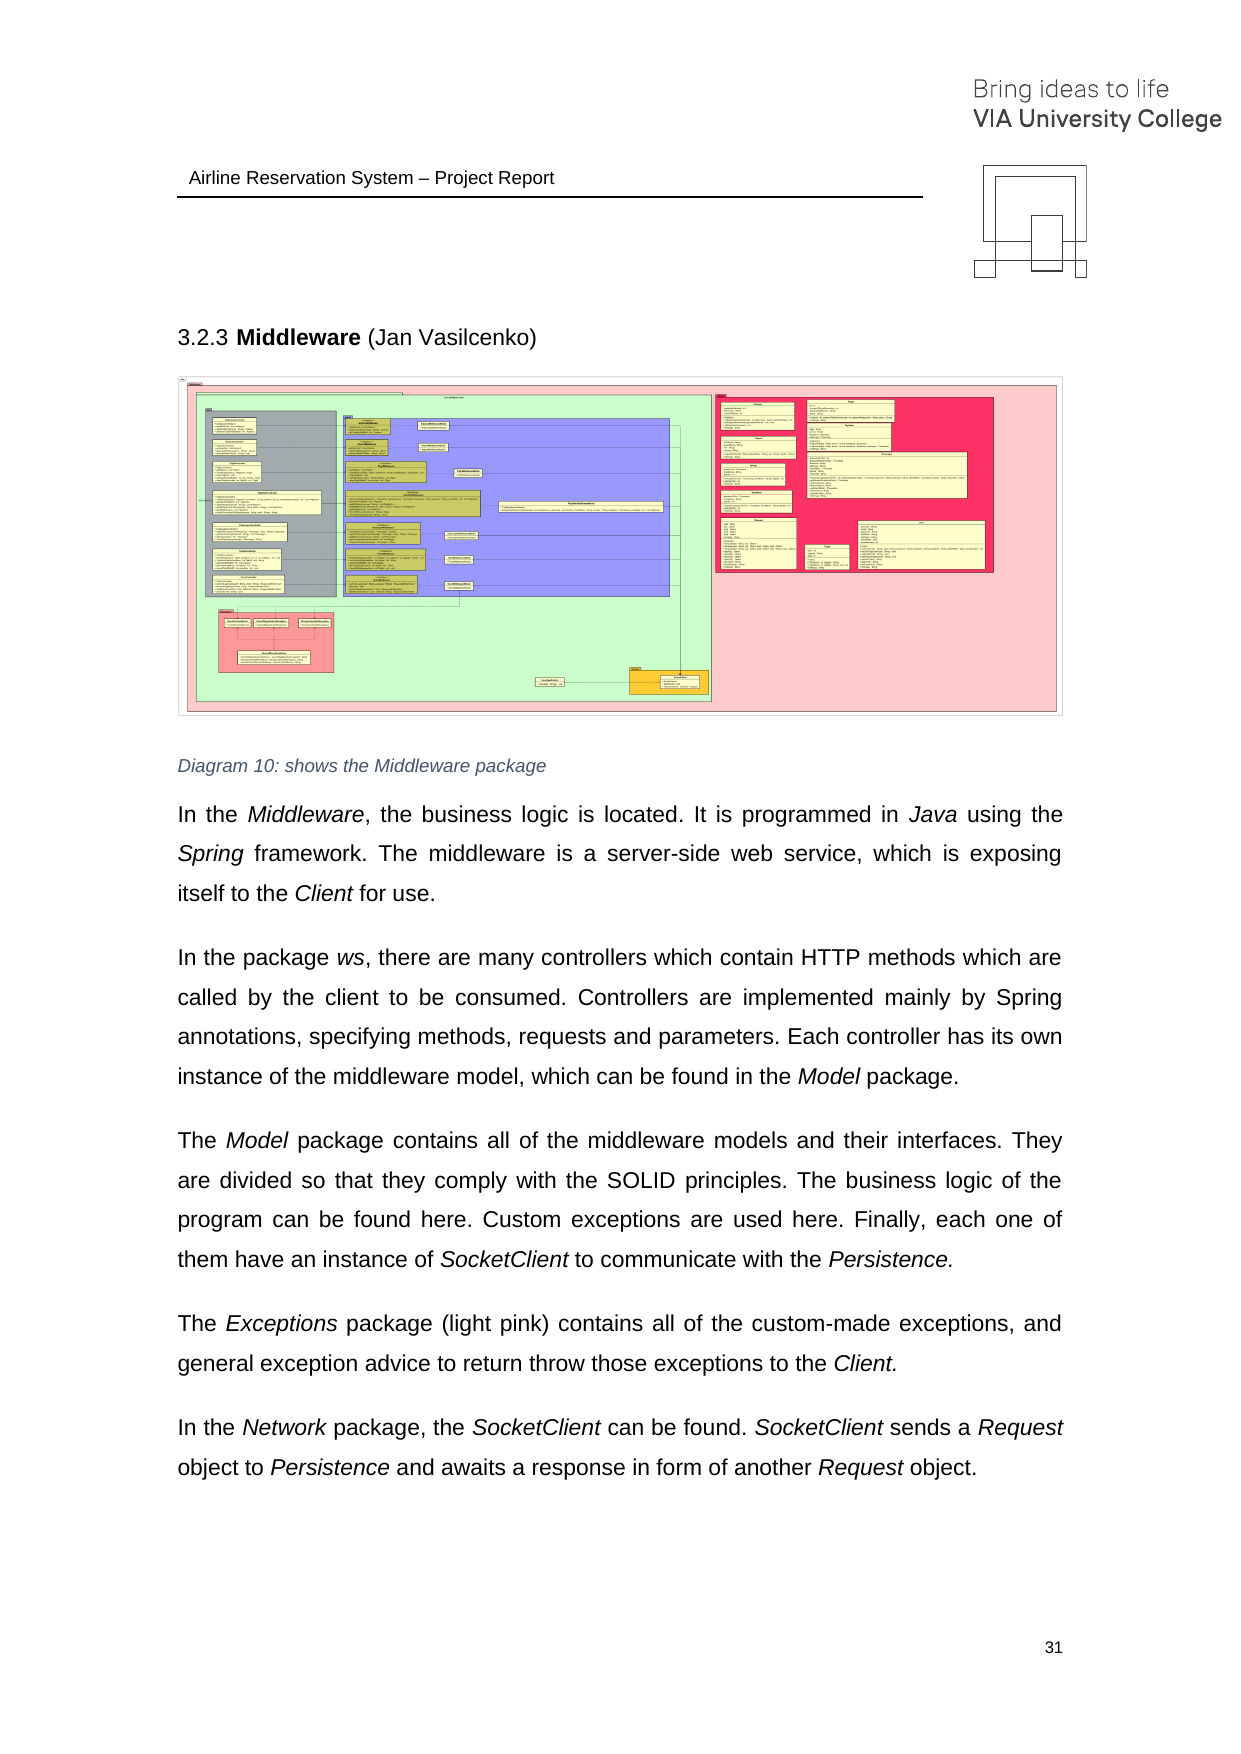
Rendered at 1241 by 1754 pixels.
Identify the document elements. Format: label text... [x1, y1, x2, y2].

text Diagram 10: shows the Middleware package [177, 754, 1063, 776]
text The Exceptions package (light pink) contains all of the custom-made exceptions, and general exception advice to return throw those exceptions to the Client. [177, 1310, 1063, 1376]
subtitle Middleware (Jan Vasilcenko) [177, 319, 1063, 350]
picture [177, 375, 1063, 717]
text The Model package contains all of the middleware models and their interfaces. They are divided so that they comply with the SOLID principles. The business logic of the program can be found here. Custom exceptions are used here. Finally, each one of them have an instance of SocketClient to communicate with the Persistence. [177, 1127, 1063, 1272]
text In the Middleware, the business logic is located. It is programmed in Java using the Spring framework. The middleware is a server-side web service, which is exposing itself to the Client for use. [177, 801, 1063, 906]
text In the Network package, the SocketClient can be found. SocketClient sends a Request object to Persistence and awaits a response in form of another Request object. [177, 1414, 1063, 1480]
text In the package ws, there are many controllers which contain HTTP methods which are called by the client to be consumed. Controllers are implemented mainly by Spring annotations, specifying methods, requests and parameters. Each controller has its own instance of the middleware model, which can be found in the Model package. [177, 944, 1063, 1089]
